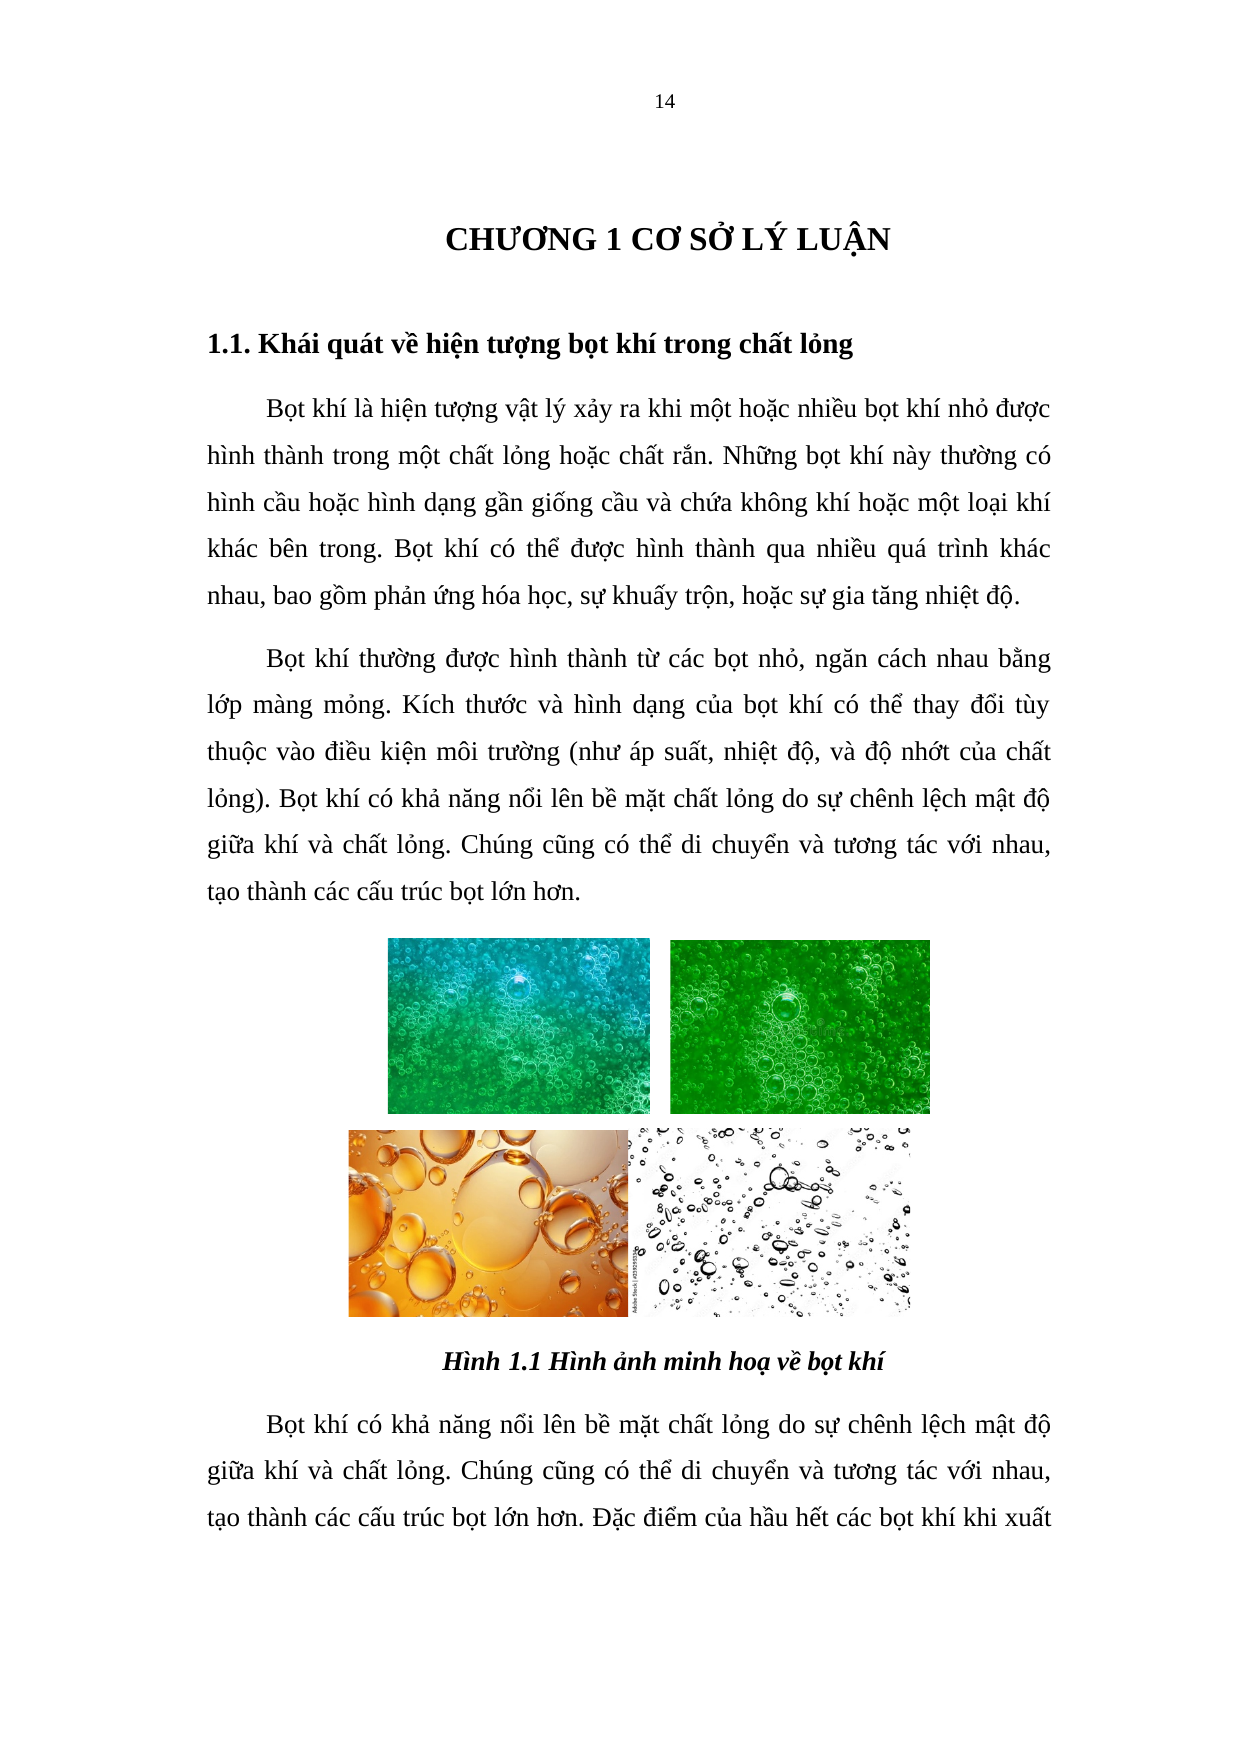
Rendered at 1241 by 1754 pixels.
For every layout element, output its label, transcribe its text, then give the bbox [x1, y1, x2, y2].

text Bọt khí thường được hình thành từ các bọt nhỏ, ngăn cách nhau bằng lớp màng mỏng. Kích thước và hình dạng của bọt khí có thể thay đổi tùy thuộc vào điều kiện môi trường (như áp suất, nhiệt độ, và độ nhớt của chất lỏng). Bọt khí có khả năng nổi lên bề mặt chất lỏng do sự chênh lệch mật độ giữa khí và chất lỏng. Chúng cũng có thể di chuyển và tương tác với nhau, tạo thành các cấu trúc bọt lớn hơn. [207, 642, 1052, 906]
subtitle 1.1. Khái quát về hiện tượng bọt khí trong chất lỏng [207, 326, 1122, 359]
text Bọt khí là hiện tượng vật lý xảy ra khi một hoặc nhiều bọt khí nhỏ được hình thành trong một chất lỏng hoặc chất rắn. Những bọt khí này thường có hình cầu hoặc hình dạng gần giống cầu và chứa không khí hoặc một loại khí khác bên trong. Bọt khí có thể được hình thành qua nhiều quá trình khác nhau, bao gồm phản ứng hóa học, sự khuấy trộn, hoặc sự gia tăng nhiệt độ. [207, 392, 1052, 610]
picture [670, 940, 930, 1114]
subtitle CHƯƠNG 1 CƠ SỞ LÝ LUẬN [207, 219, 1122, 258]
picture [348, 1128, 911, 1317]
text Hình 1.1 Hình ảnh minh hoạ về bọt khí [207, 1345, 1122, 1376]
picture [387, 938, 650, 1114]
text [207, 1408, 1052, 1532]
